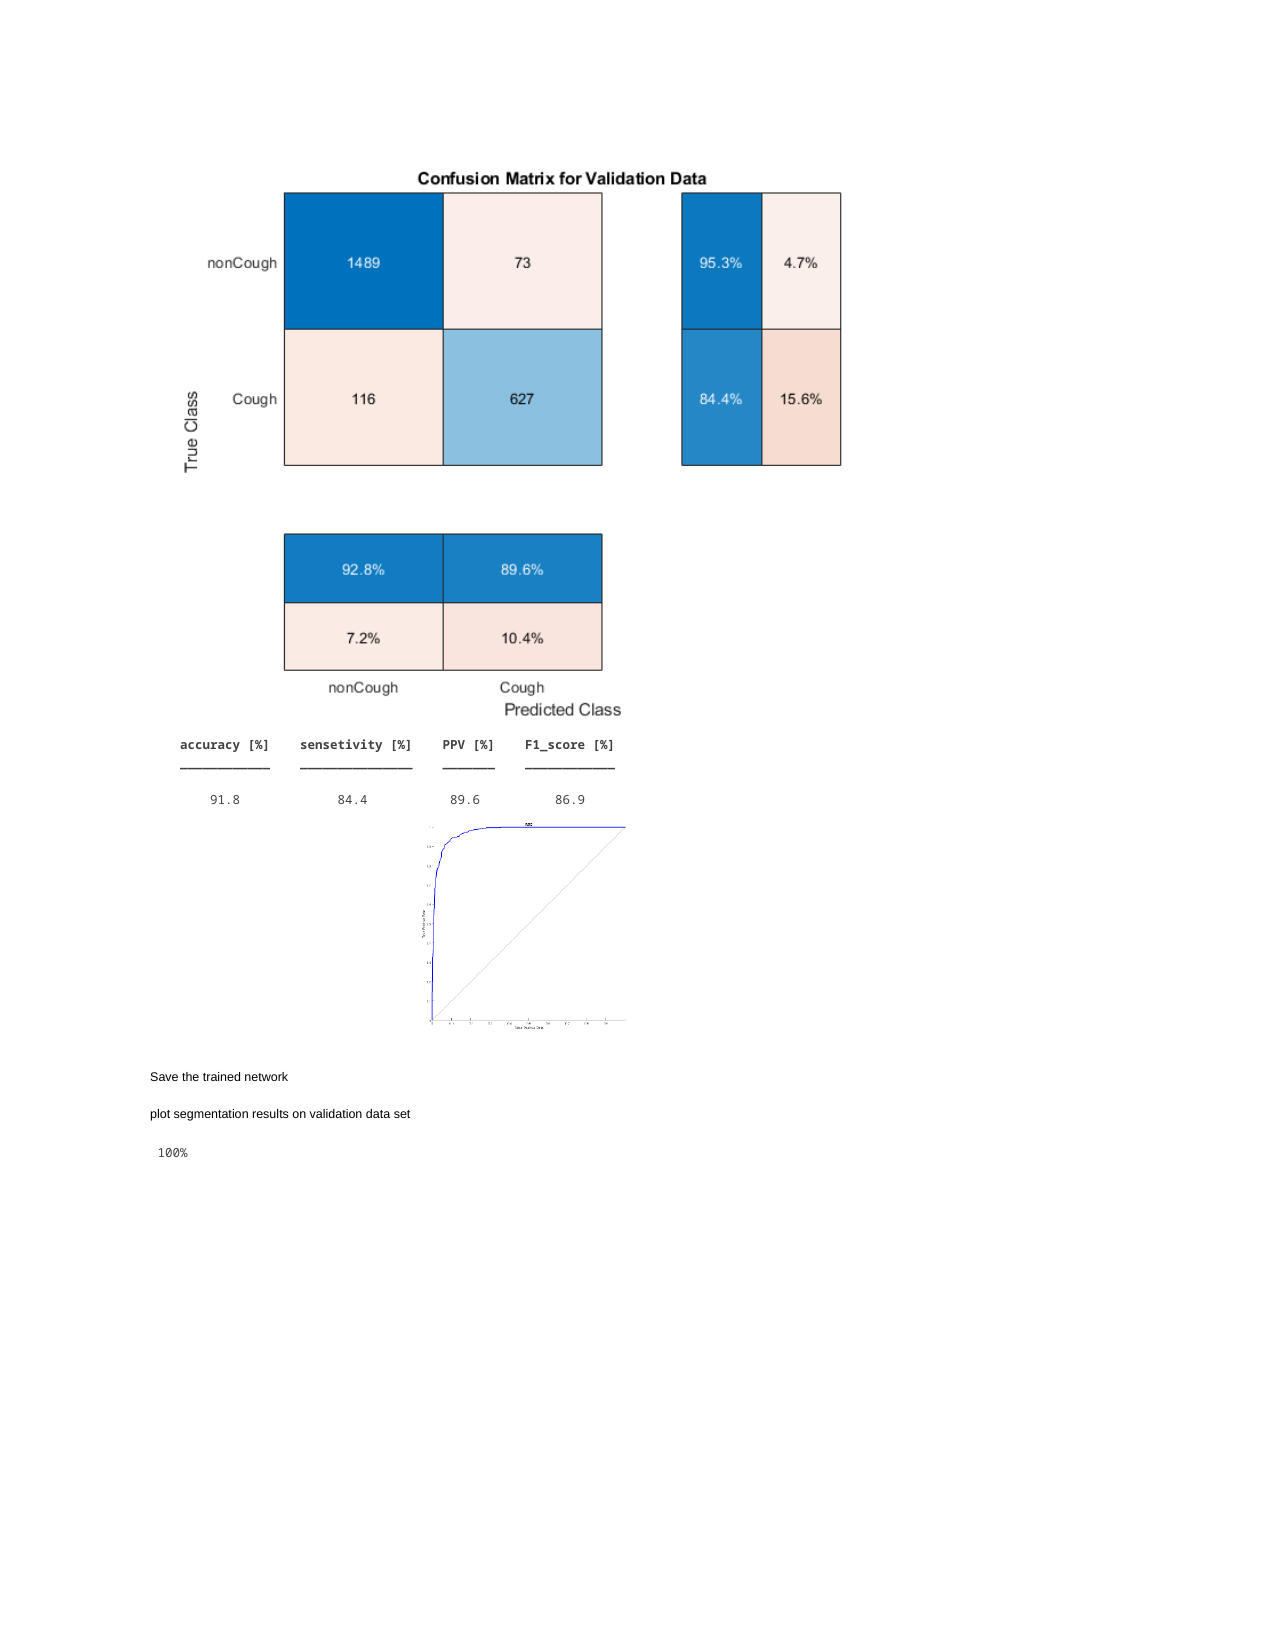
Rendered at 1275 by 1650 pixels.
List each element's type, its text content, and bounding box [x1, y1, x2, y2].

text Save the trained network [150, 1069, 1125, 1084]
text 91.8 84.4 89.6 86.9 [150, 791, 1125, 808]
text ____________ _______________ _______ ____________ [150, 754, 1125, 771]
text accuracy [%] sensetivity [%] PPV [%] F1_score [%] [150, 736, 1125, 753]
text 100% [150, 1144, 1125, 1161]
picture [180, 150, 911, 735]
text plot segmentation results on validation data set [150, 1107, 1125, 1121]
picture [150, 809, 881, 1046]
